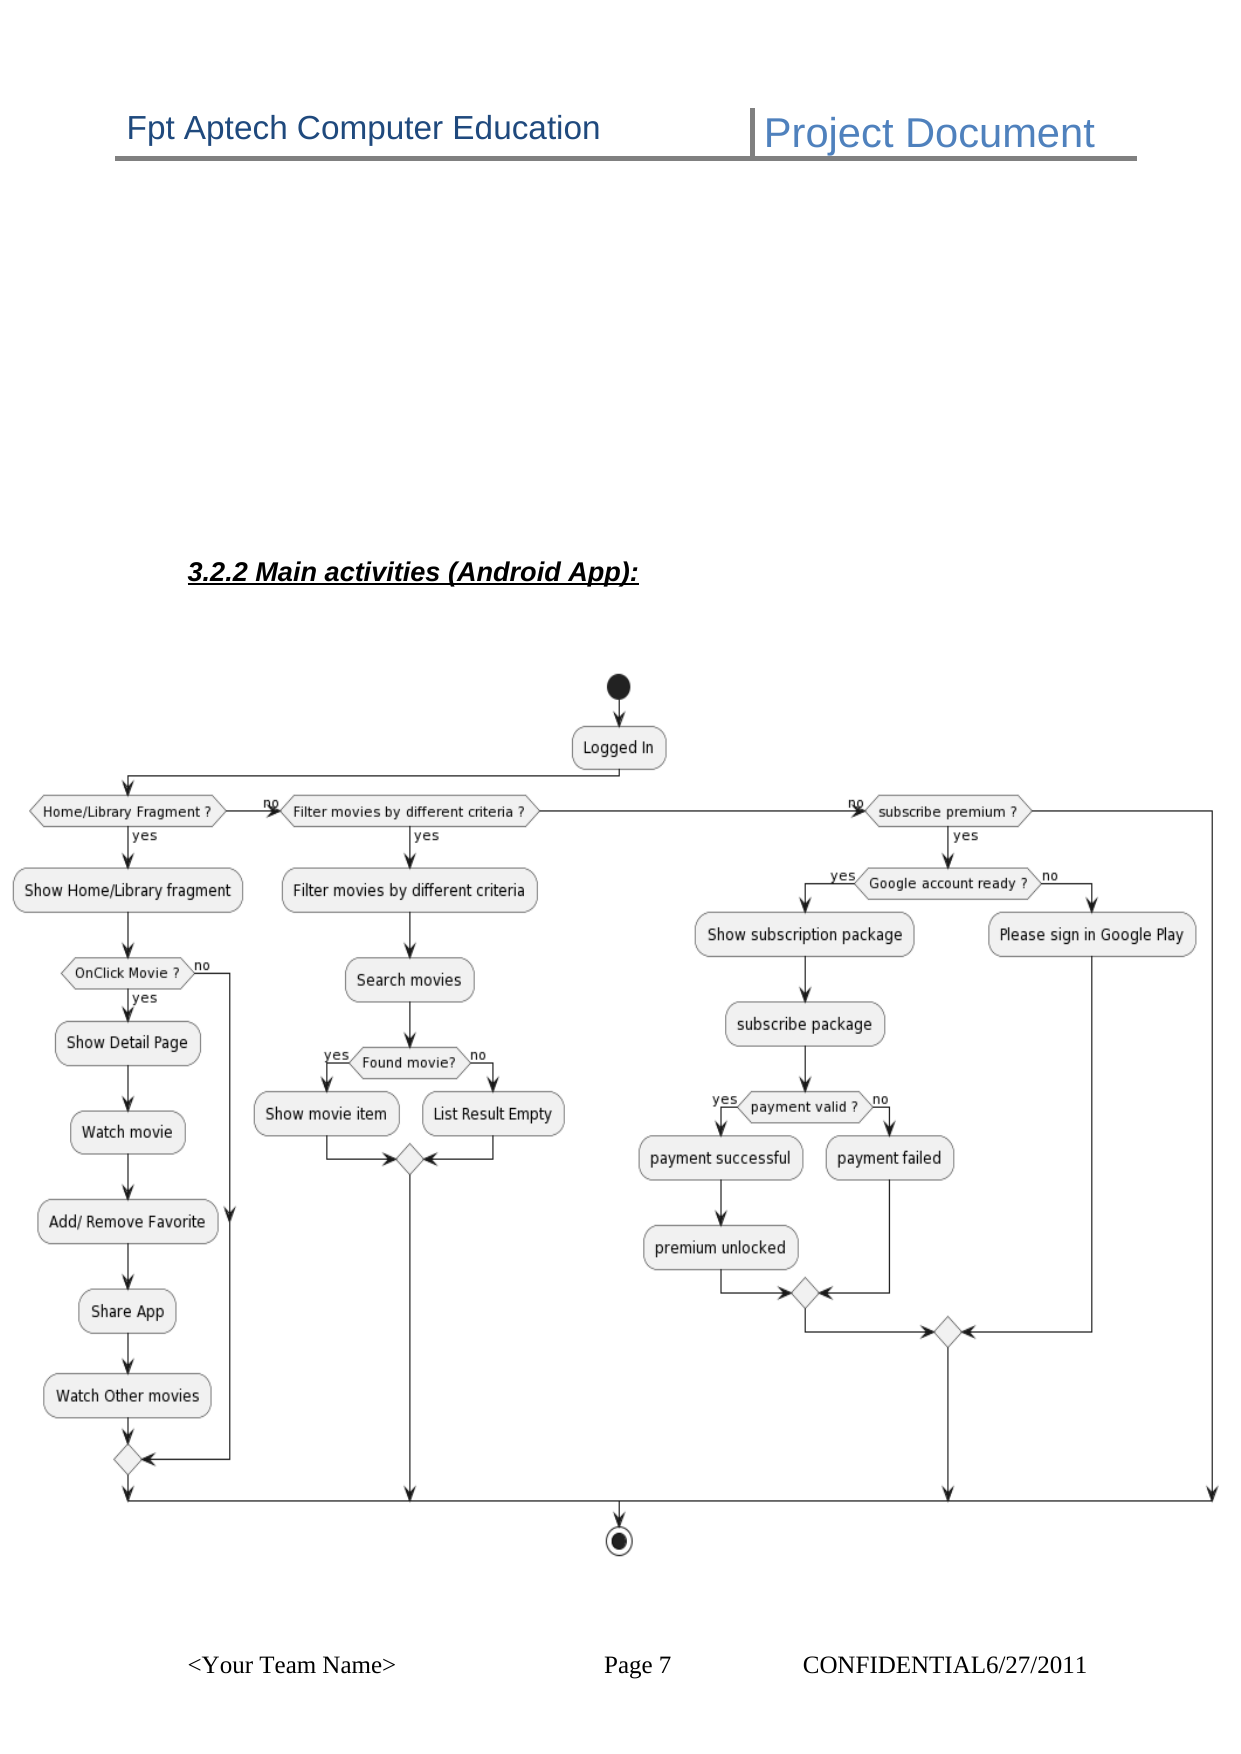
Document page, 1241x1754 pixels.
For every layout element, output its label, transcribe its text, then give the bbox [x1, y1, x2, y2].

picture [0, 661, 1241, 1568]
text 3.2.2 Main activities (Android App): [187, 556, 1053, 587]
